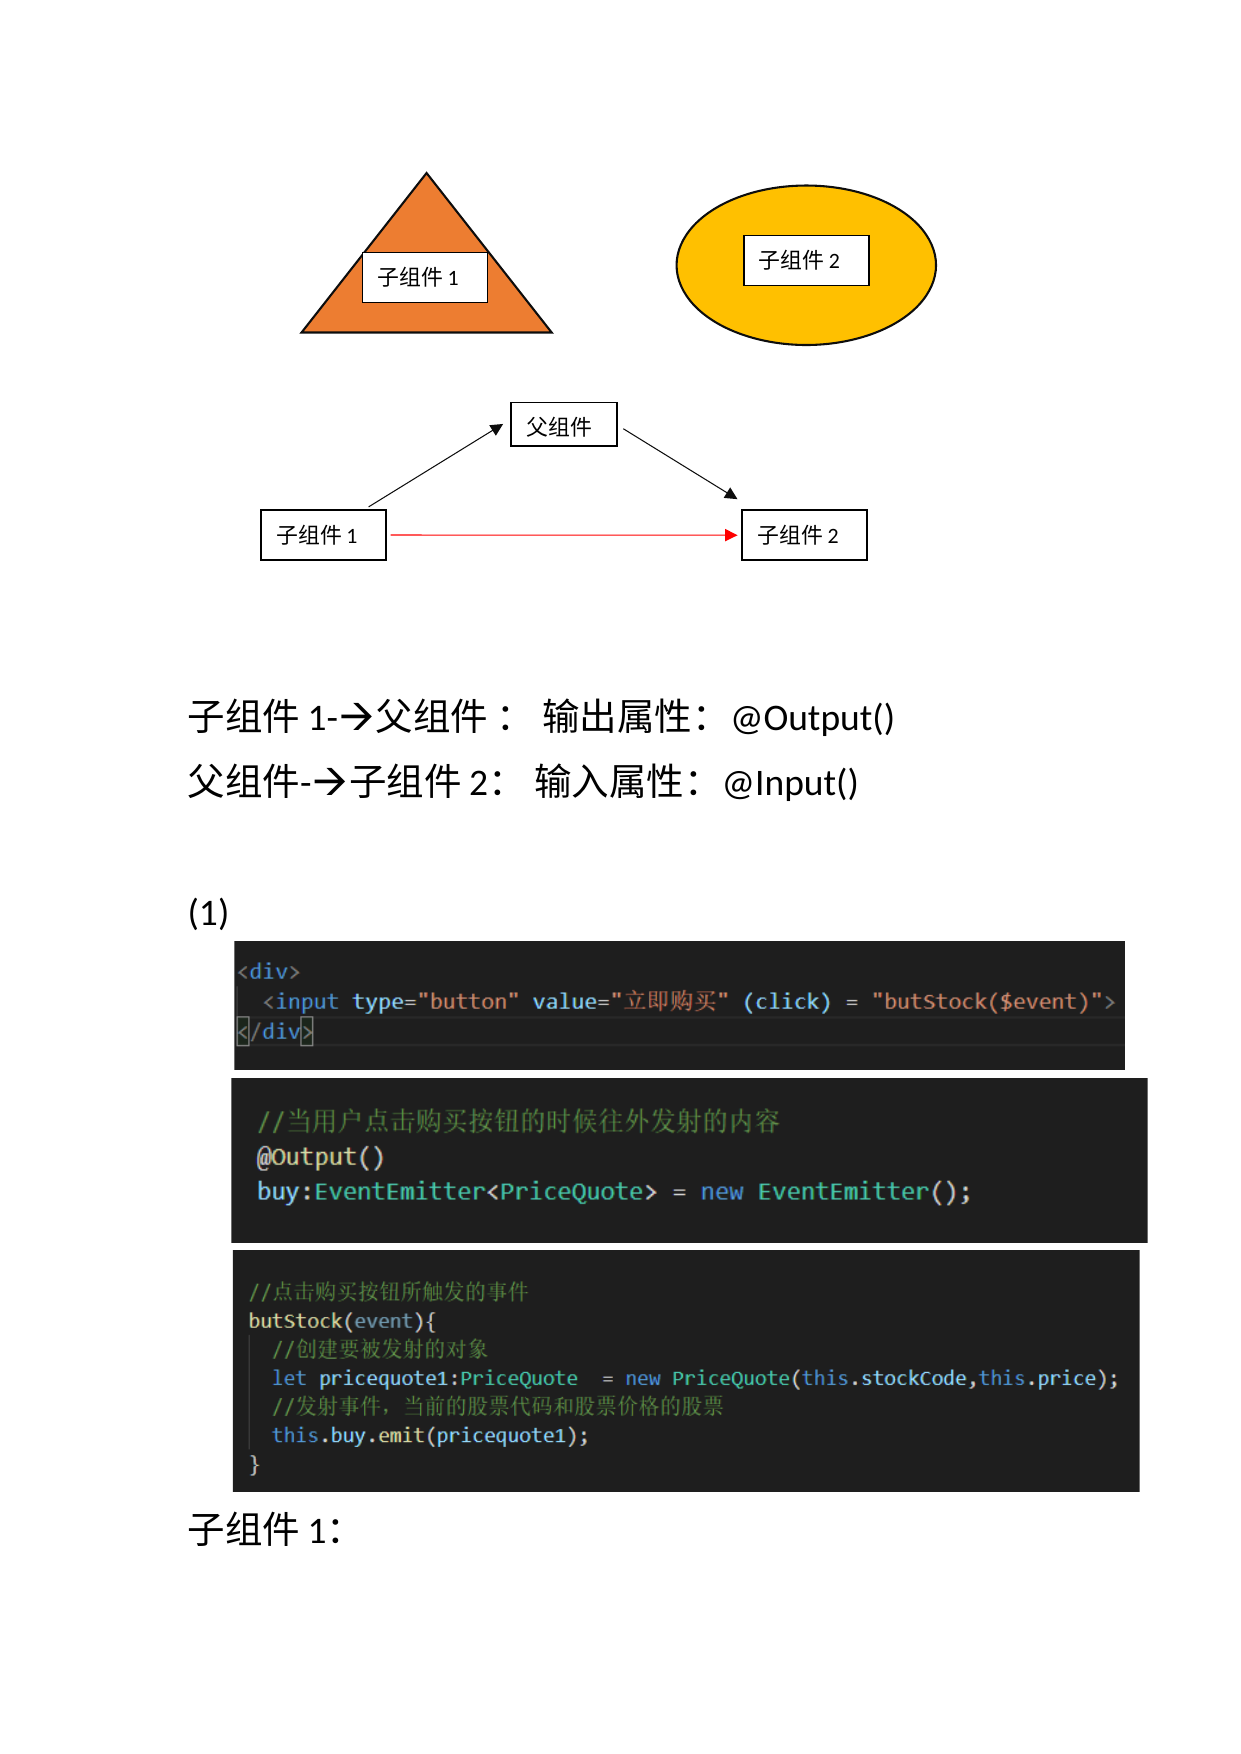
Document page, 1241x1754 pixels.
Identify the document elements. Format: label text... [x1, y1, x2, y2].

text 子组件1-父组件 ： 输出属性：@Output() [187, 682, 1053, 747]
text 父组件-子组件2： 输入属性：@Input() [187, 747, 1053, 812]
picture [234, 941, 1125, 1070]
picture [232, 1250, 1140, 1492]
picture [231, 1078, 1148, 1243]
